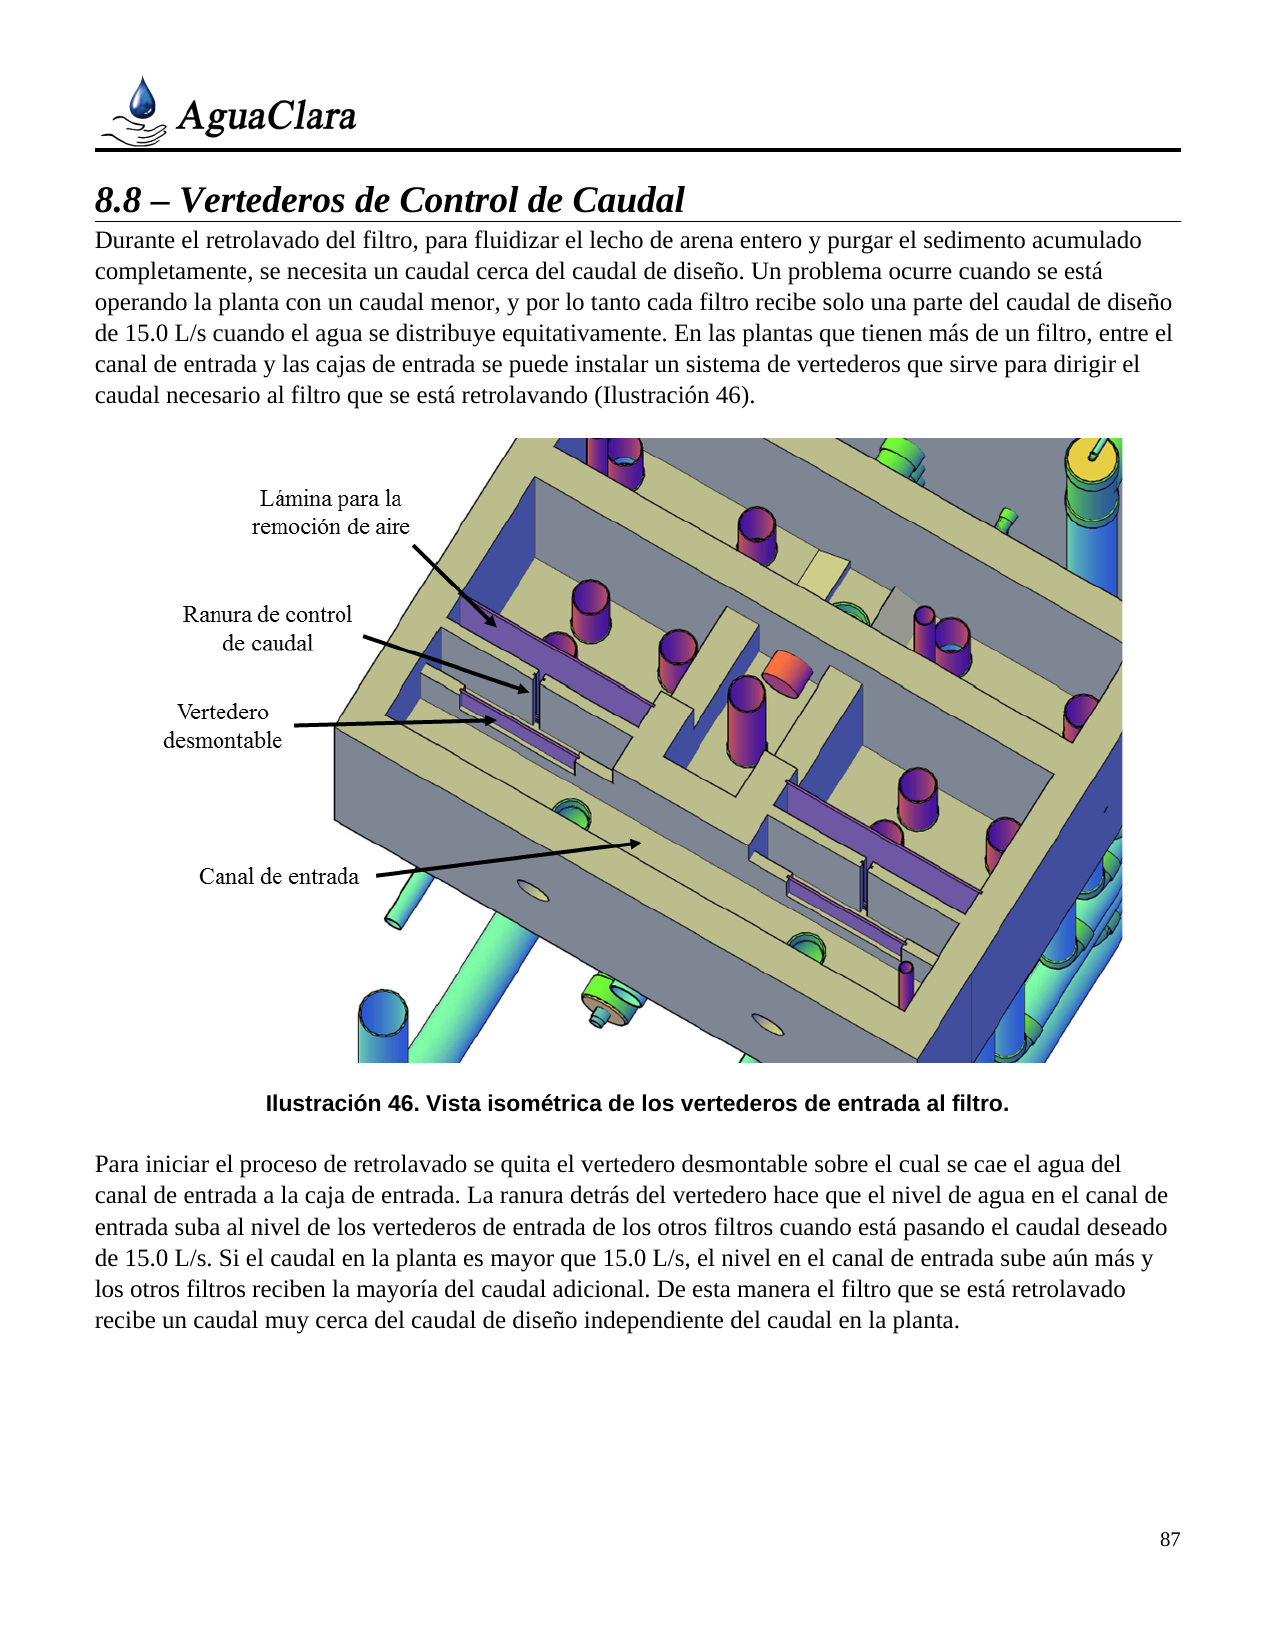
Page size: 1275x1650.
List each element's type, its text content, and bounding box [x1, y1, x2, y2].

text Durante el retrolavado del filtro, para fluidizar el lecho de arena entero y purgar el sedimento acumulado completamente, se necesita un caudal cerca del caudal de diseño. Un problema ocurre cuando se está operando la planta con un caudal menor, y por lo tanto cada filtro recibe solo una parte del caudal de diseño de 15.0 L/s cuando el agua se distribuye equitativamente. En las plantas que tienen más de un filtro, entre el canal de entrada y las cajas de entrada se puede instalar un sistema de vertederos que sirve para dirigir el caudal necesario al filtro que se está retrolavando (Ilustración 46). [94, 225, 1181, 409]
picture [94, 75, 373, 148]
text Ilustración 46. Vista isométrica de los vertederos de entrada al filtro. [94, 1090, 1181, 1116]
picture [152, 436, 1123, 1063]
text Para iniciar el proceso de retrolavado se quita el vertedero desmontable sobre el cual se cae el agua del canal de entrada a la caja de entrada. La ranura detrás del vertedero hace que el nivel de agua en el canal de entrada suba al nivel de los vertederos de entrada de los otros filtros cuando está pasando el caudal deseado de 15.0 L/s. Si el caudal en la planta es mayor que 15.0 L/s, el nivel en el canal de entrada sube aún más y los otros filtros reciben la mayoría del caudal adicional. De esta manera el filtro que se está retrolavado recibe un caudal muy cerca del caudal de diseño independiente del caudal en la planta. [94, 1149, 1181, 1333]
subtitle – Vertederos de Control de Caudal [94, 177, 1181, 222]
